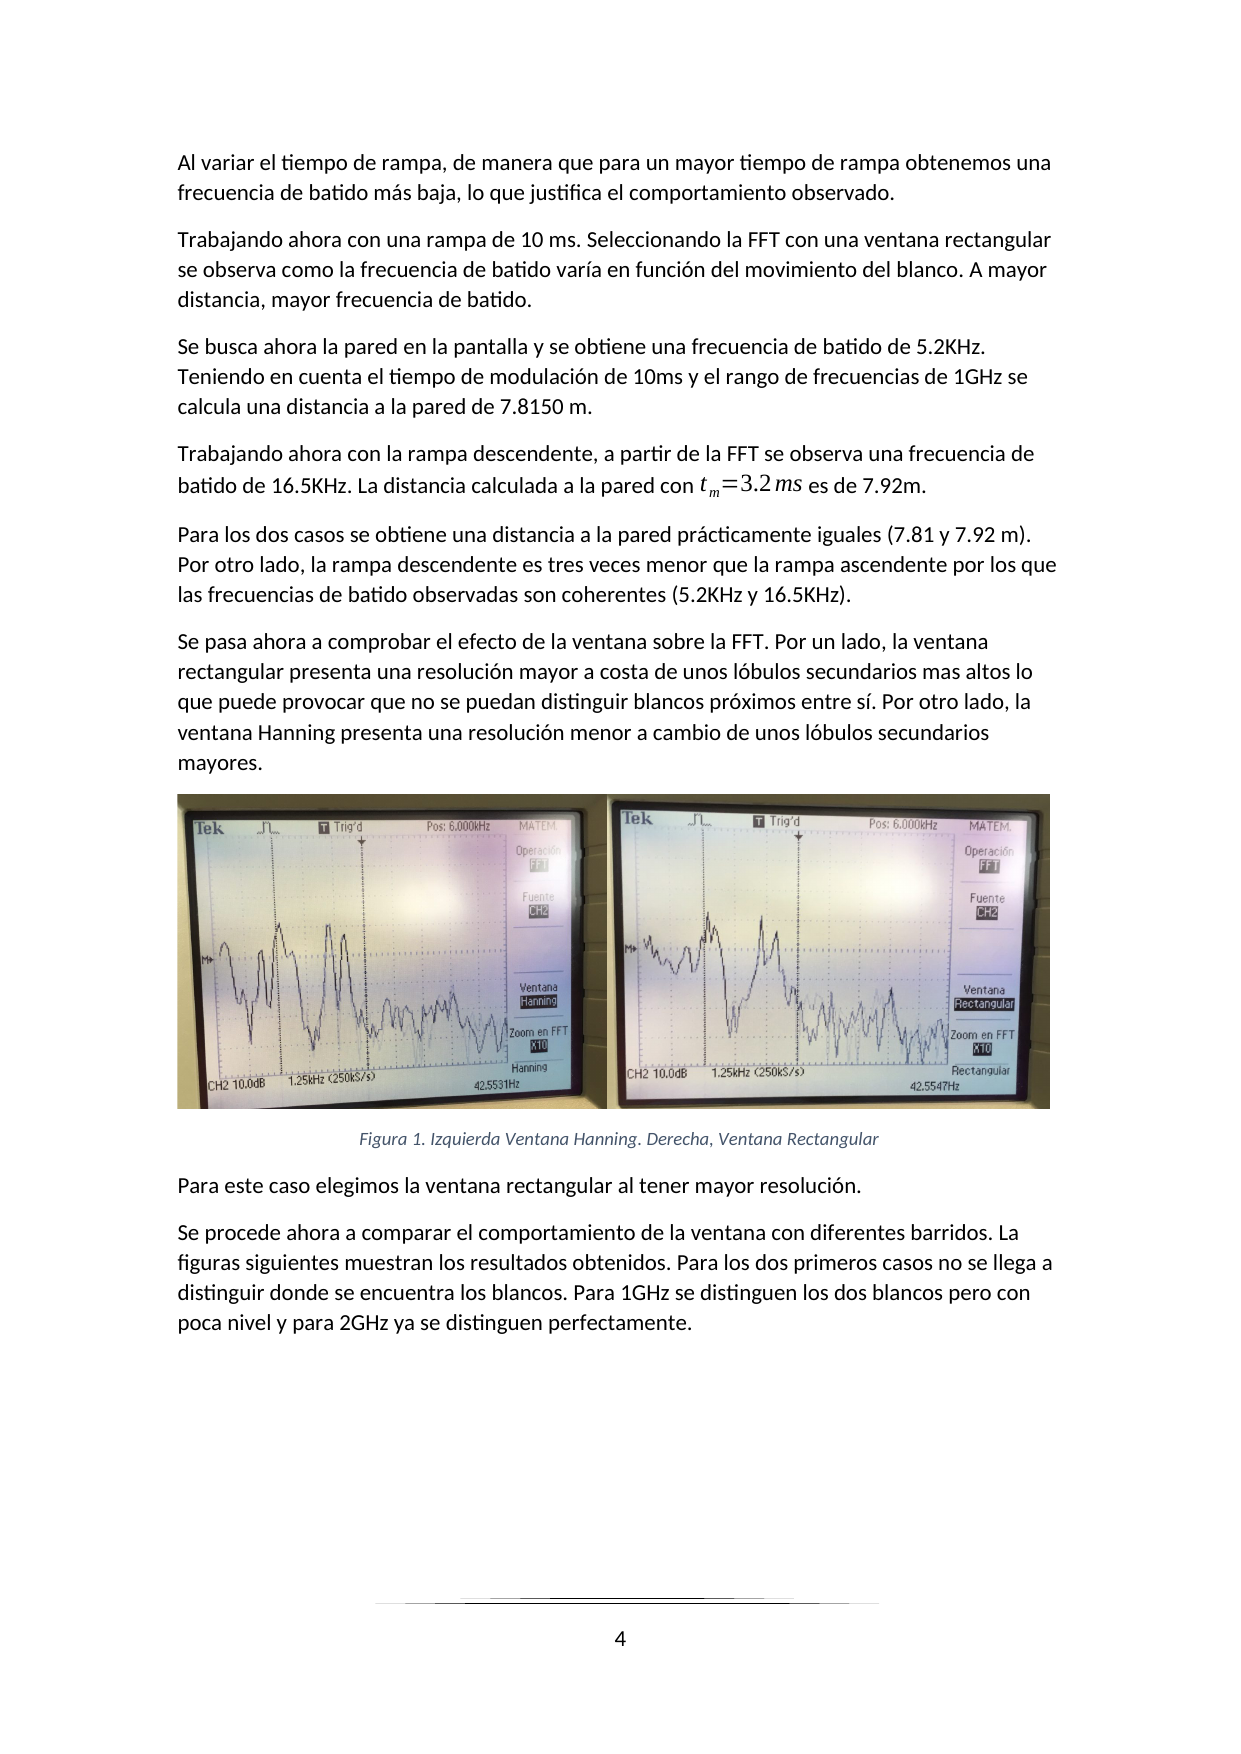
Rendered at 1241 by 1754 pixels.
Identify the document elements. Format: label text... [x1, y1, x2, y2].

text Se busca ahora la pared en la pantalla y se obtiene una frecuencia de batido de 5.2KHz. Teniendo en cuenta el tiempo de modulación de 10ms y el rango de frecuencias de 1GHz se calcula una distancia a la pared de 7.8150 m. [177, 332, 1063, 420]
text Trabajando ahora con una rampa de 10 ms. Seleccionando la FFT con una ventana rectangular se observa como la frecuencia de batido varía en función del movimiento del blanco. A mayor distancia, mayor frecuencia de batido. [177, 225, 1063, 313]
text Trabajando ahora con la rampa descendente, a partir de la FFT se observa una frecuencia de batido de 16.5KHz. La distancia calculada a la pared con es de 7.92m. [177, 439, 1063, 501]
text Para este caso elegimos la ventana rectangular al tener mayor resolución. [177, 1171, 1063, 1199]
text Al variar el tiempo de rampa, de manera que para un mayor tiempo de rampa obtenemos una frecuencia de batido más baja, lo que justifica el comportamiento observado. [177, 148, 1063, 206]
picture [177, 794, 1050, 1109]
text Se procede ahora a comparar el comportamiento de la ventana con diferentes barridos. La figuras siguientes muestran los resultados obtenidos. Para los dos primeros casos no se llega a distinguir donde se encuentra los blancos. Para 1GHz se distinguen los dos blancos pero con poca nivel y para 2GHz ya se distinguen perfectamente. [177, 1218, 1063, 1336]
text Se pasa ahora a comprobar el efecto de la ventana sobre la FFT. Por un lado, la ventana rectangular presenta una resolución mayor a costa de unos lóbulos secundarios mas altos lo que puede provocar que no se puedan distinguir blancos próximos entre sí. Por otro lado, la ventana Hanning presenta una resolución menor a cambio de unos lóbulos secundarios mayores. [177, 627, 1063, 776]
text Figura 1. Izquierda Ventana Hanning. Derecha, Ventana Rectangular [177, 1127, 1063, 1150]
text Para los dos casos se obtiene una distancia a la pared prácticamente iguales (7.81 y 7.92 m). Por otro lado, la rampa descendente es tres veces menor que la rampa ascendente por los que las frecuencias de batido observadas son coherentes (5.2KHz y 16.5KHz). [177, 520, 1063, 608]
